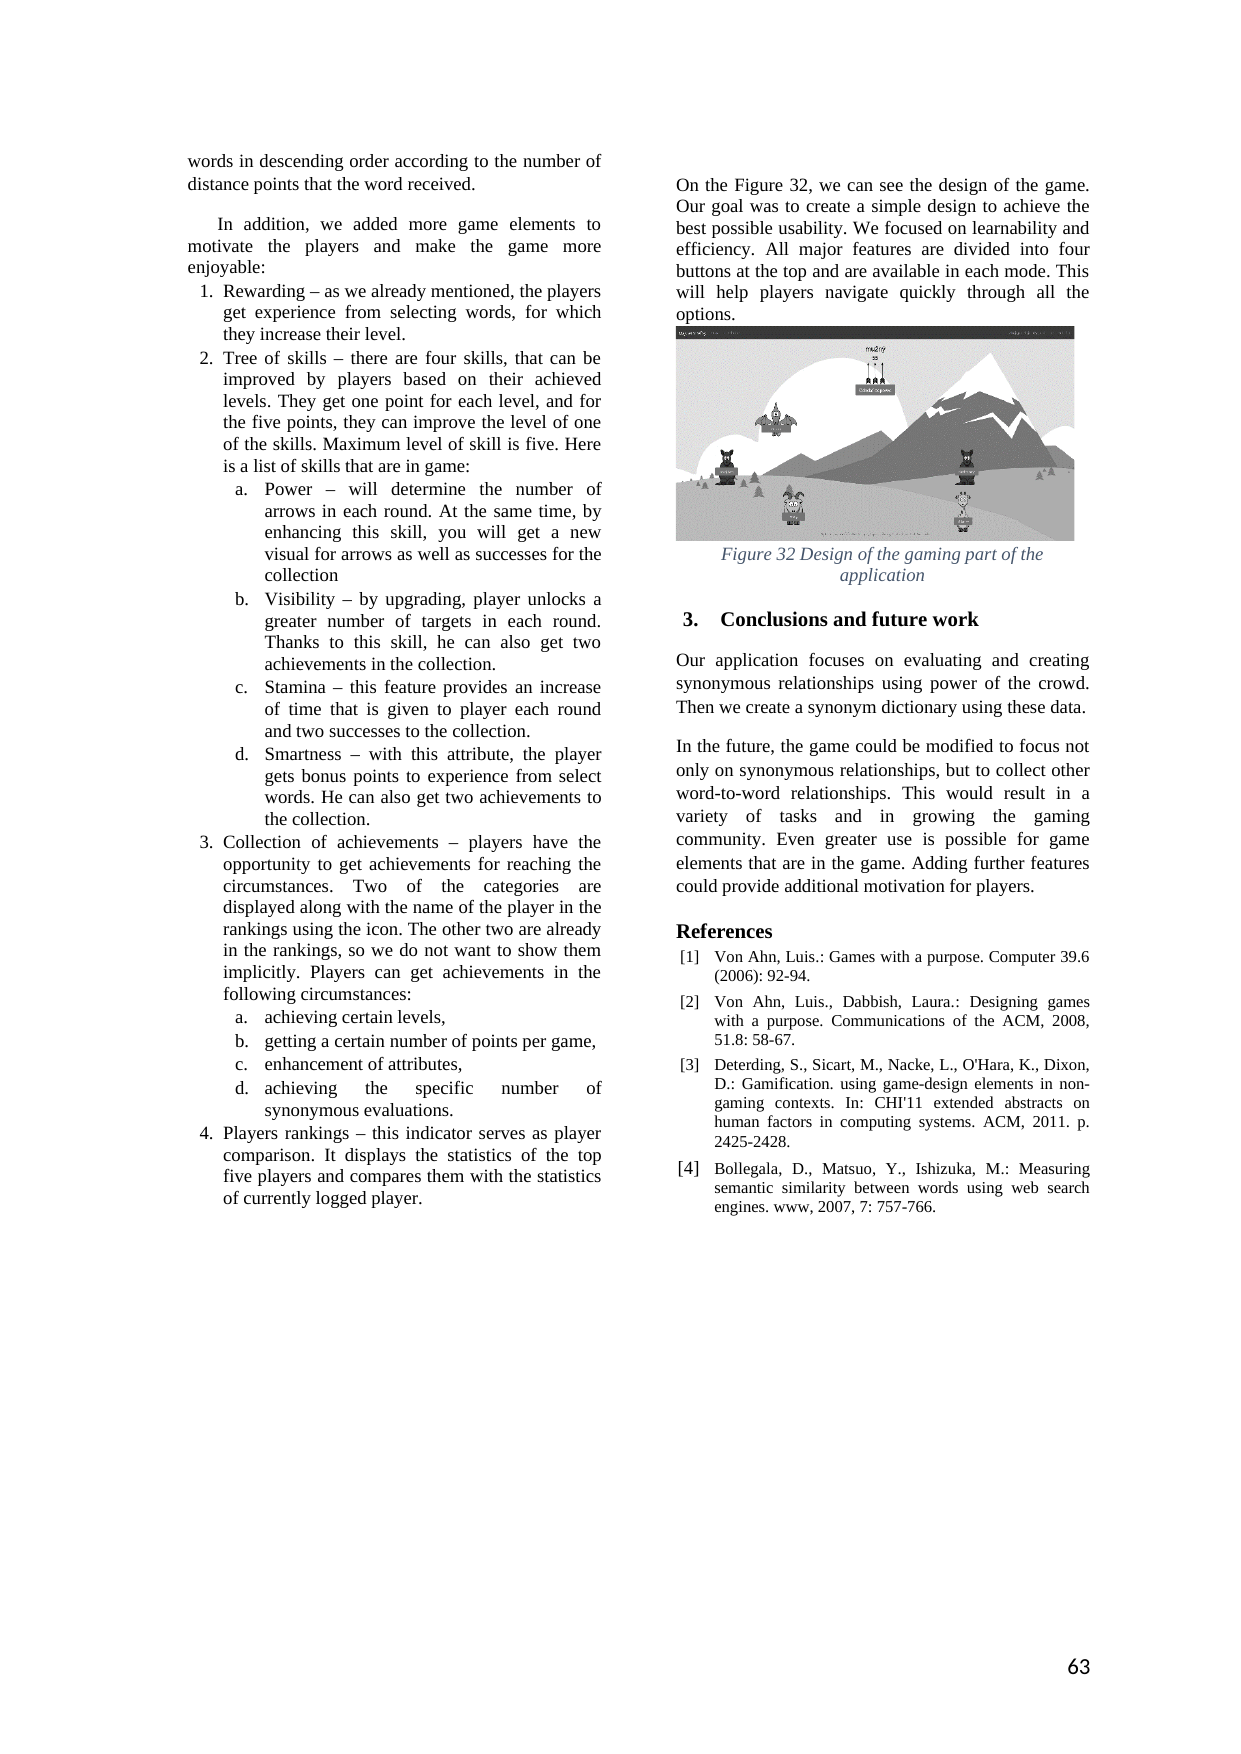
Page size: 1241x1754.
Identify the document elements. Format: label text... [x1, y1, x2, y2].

picture [675, 326, 1075, 541]
text Figure 32 Design of the gaming part of the application [676, 542, 1090, 586]
text Collection of achievements – players have the opportunity to get achievements for reaching the circumstances. Two of the categories are displayed along with the name of the player in the rankings using the icon. The other two are already in the rankings, so we do not want to show them implicitly. Players can get achievements in the following circumstances: [199, 831, 602, 1004]
text References [676, 919, 1090, 943]
text In the future, the game could be modified to focus not only on synonymous relationships, but to collect other word-to-word relationships. This would result in a variety of tasks and in growing the gaming community. Even greater use is possible for game elements that are in the game. Adding further features could provide additional motivation for players. [676, 735, 1090, 896]
list Stamina – this feature provides an increase of time that is given to player each round and two successes to the collection. [235, 676, 602, 741]
text Tree of skills – there are four skills, that can be improved by players based on their achieved levels. They get one point for each level, and for the five points, they can improve the level of one of the skills. Maximum level of skill is five. Here is a list of skills that are in game: [199, 347, 602, 476]
list Visibility – by upgrading, player unlocks a greater number of targets in each round. Thanks to this skill, he can also get two achievements in the collection. [235, 588, 602, 674]
text Deterding, S., Sicart, M., Nacke, L., O'Hara, K., Dixon, D.: Gamification. using game-design elements in non-gaming contexts. In: CHI'11 extended abstracts on human factors in computing systems. ACM, 2011. p. 2425-2428. [699, 1055, 1090, 1151]
list Conclusions and future work [683, 606, 1090, 631]
text In addition, we added more game elements to motivate the players and make the game more enjoyable: [187, 213, 602, 278]
text Rewarding – as we already mentioned, the players get experience from selecting words, for which they increase their level. [199, 280, 602, 344]
text Von Ahn, Luis., Dabbish, Laura.: Designing games with a purpose. Communications of the ACM, 2008, 51.8: 58-67. [699, 991, 1090, 1049]
list Power – will determine the number of arrows in each round. At the same time, by enhancing this skill, you will get a new visual for arrows as well as successes for the collection [235, 478, 602, 586]
list Smartness – with this attribute, the player gets bonus points to experience from select words. He can also get two achievements to the collection. [235, 743, 602, 829]
list On the Figure 32, we can see the design of the game. Our goal was to create a simple design to achieve the best possible usability. We focused on learnability and efficiency. All major features are divided into four buttons at the top and are available in each mode. This will help players navigate quickly through all the options. [676, 174, 1090, 324]
list getting a certain number of points per game, [235, 1030, 602, 1051]
text Players rankings – this indicator serves as player comparison. It displays the statistics of the top five players and compares them with the statistics of currently logged player. [199, 1122, 602, 1208]
text Our application focuses on evaluating and creating synonymous relationships using power of the crowd. Then we create a synonym dictionary using these data. [676, 649, 1090, 717]
list achieving the specific number of synonymous evaluations. [235, 1077, 602, 1120]
text Bollegala, D., Matsuo, Y., Ishizuka, M.: Measuring semantic similarity between words using web search engines. www, 2007, 7: 757-766. [699, 1157, 1090, 1216]
list achieving certain levels, [235, 1006, 602, 1028]
list enhancement of attributes, [235, 1053, 602, 1075]
text Von Ahn, Luis.: Games with a purpose. Computer 39.6 (2006): 92-94. [699, 947, 1090, 985]
